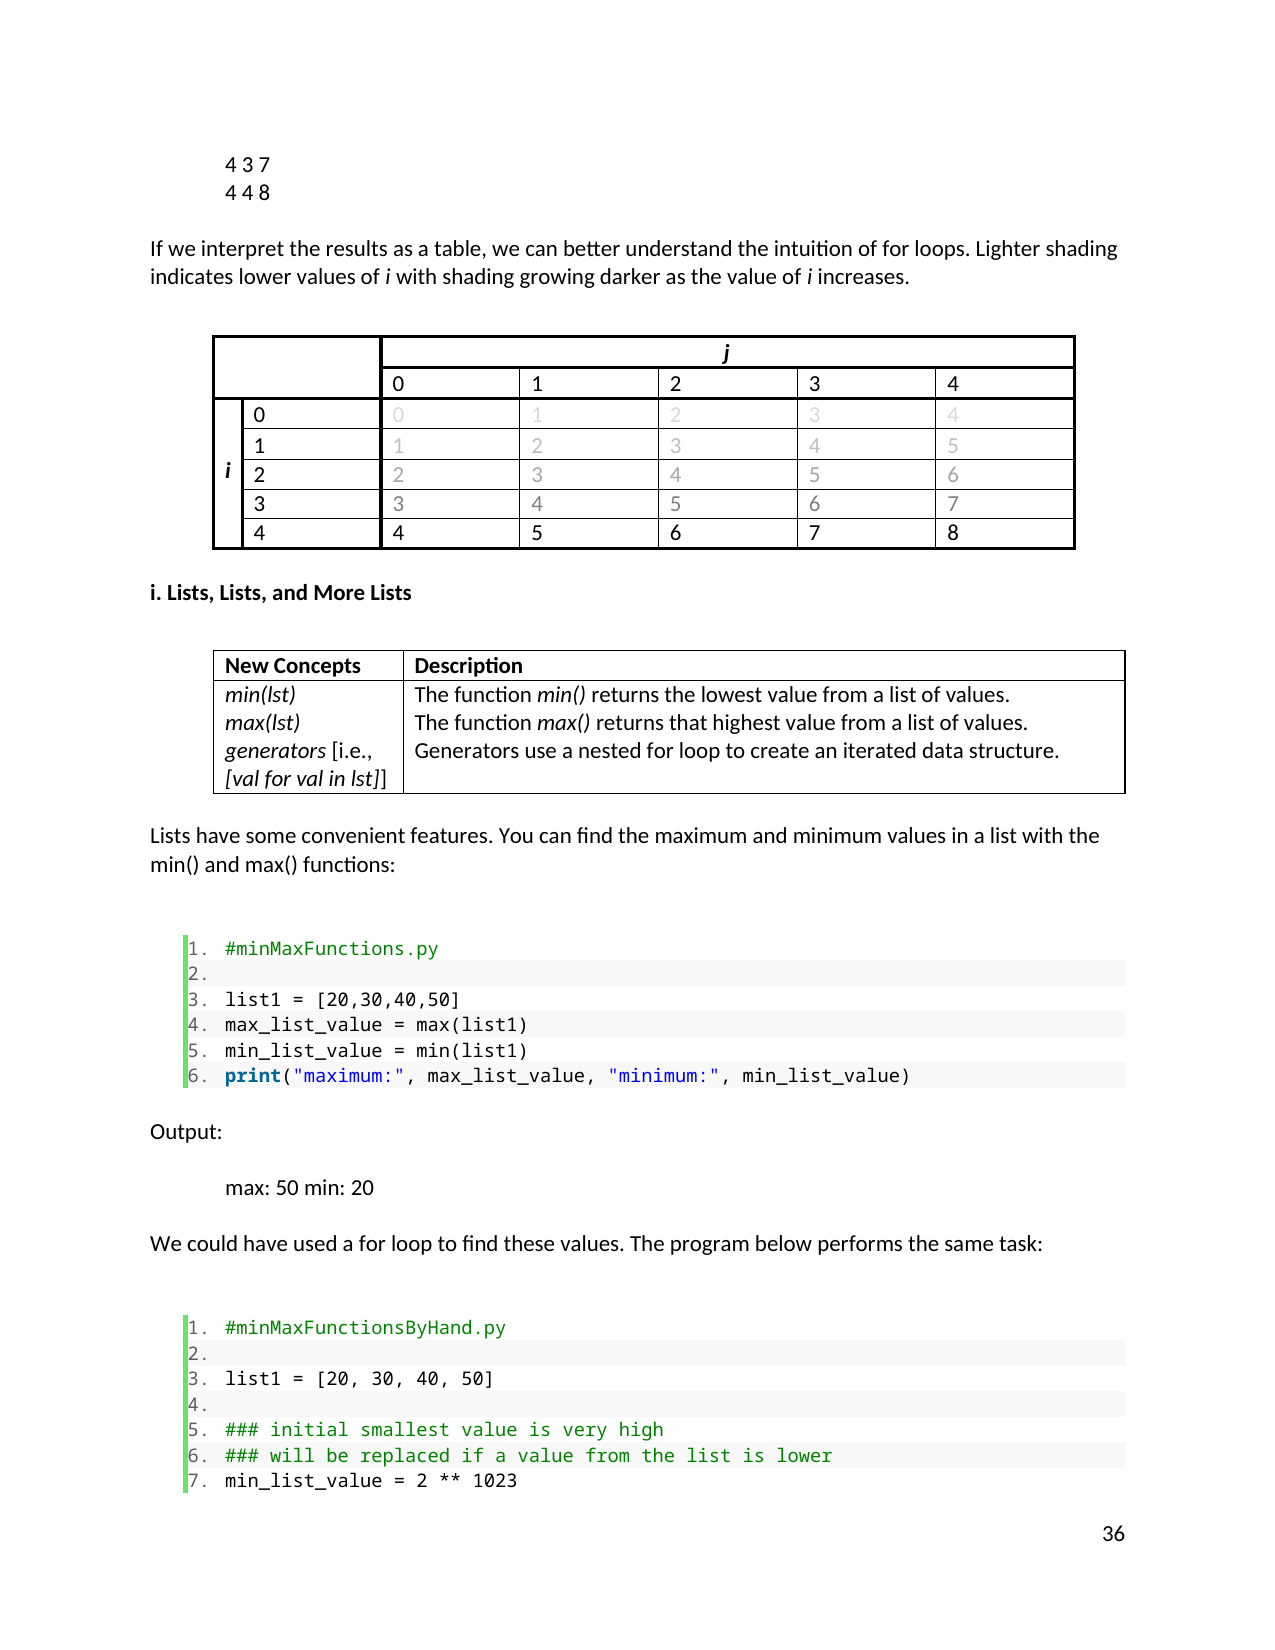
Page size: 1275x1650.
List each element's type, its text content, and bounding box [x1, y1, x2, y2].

list ### will be replaced if a value from the list is lower [188, 1442, 1125, 1468]
list list1 = [20,30,40,50] [188, 986, 1125, 1011]
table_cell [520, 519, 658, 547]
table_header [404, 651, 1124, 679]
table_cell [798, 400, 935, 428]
list print("maximum:", max_list_value, "minimum:", min_list_value) [188, 1062, 1125, 1088]
text i. Lists, Lists, and More Lists [150, 578, 1125, 606]
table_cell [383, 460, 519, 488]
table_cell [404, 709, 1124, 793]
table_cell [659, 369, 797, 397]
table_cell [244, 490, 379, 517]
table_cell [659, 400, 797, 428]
list max_list_value = max(list1) [188, 1011, 1125, 1037]
text 4 3 7 [225, 150, 1125, 178]
text max: 50 min: 20 [150, 1173, 1125, 1201]
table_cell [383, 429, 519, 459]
list ### initial smallest value is very high [188, 1417, 1125, 1442]
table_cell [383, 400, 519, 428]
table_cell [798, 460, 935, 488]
text Lists have some convenient features. You can find the maximum and minimum values in a list with the min() and max() functions: [150, 822, 1125, 878]
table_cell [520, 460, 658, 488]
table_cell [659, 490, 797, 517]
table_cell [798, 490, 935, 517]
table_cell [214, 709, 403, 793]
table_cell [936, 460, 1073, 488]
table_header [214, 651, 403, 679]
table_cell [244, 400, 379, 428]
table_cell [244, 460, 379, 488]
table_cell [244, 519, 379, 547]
text We could have used a for loop to find these values. The program below performs the same task: [150, 1229, 1125, 1257]
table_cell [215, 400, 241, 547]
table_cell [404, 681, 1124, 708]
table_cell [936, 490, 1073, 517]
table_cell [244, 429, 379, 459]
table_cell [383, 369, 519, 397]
list #minMaxFunctionsByHand.py [183, 1314, 1125, 1340]
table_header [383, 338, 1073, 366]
list min_list_value = 2 ** 1023 [188, 1468, 1125, 1493]
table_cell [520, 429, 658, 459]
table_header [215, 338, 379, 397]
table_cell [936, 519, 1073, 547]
text If we interpret the results as a table, we can better understand the intuition of for loops. Lighter shading indicates lower values of i with shading growing darker as the value of i increases. [150, 234, 1125, 290]
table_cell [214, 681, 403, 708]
text 4 4 8 [225, 178, 1125, 206]
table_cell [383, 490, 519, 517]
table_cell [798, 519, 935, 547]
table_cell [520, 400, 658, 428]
list list1 = [20, 30, 40, 50] [188, 1366, 1125, 1391]
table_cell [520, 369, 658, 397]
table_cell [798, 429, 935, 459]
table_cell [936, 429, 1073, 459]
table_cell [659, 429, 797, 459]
text Output: [150, 1117, 1125, 1145]
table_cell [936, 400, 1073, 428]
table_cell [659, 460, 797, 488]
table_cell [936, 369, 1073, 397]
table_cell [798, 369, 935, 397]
list #minMaxFunctions.py [188, 935, 1125, 960]
list min_list_value = min(list1) [188, 1037, 1125, 1062]
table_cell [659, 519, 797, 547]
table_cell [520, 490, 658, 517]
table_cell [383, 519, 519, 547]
